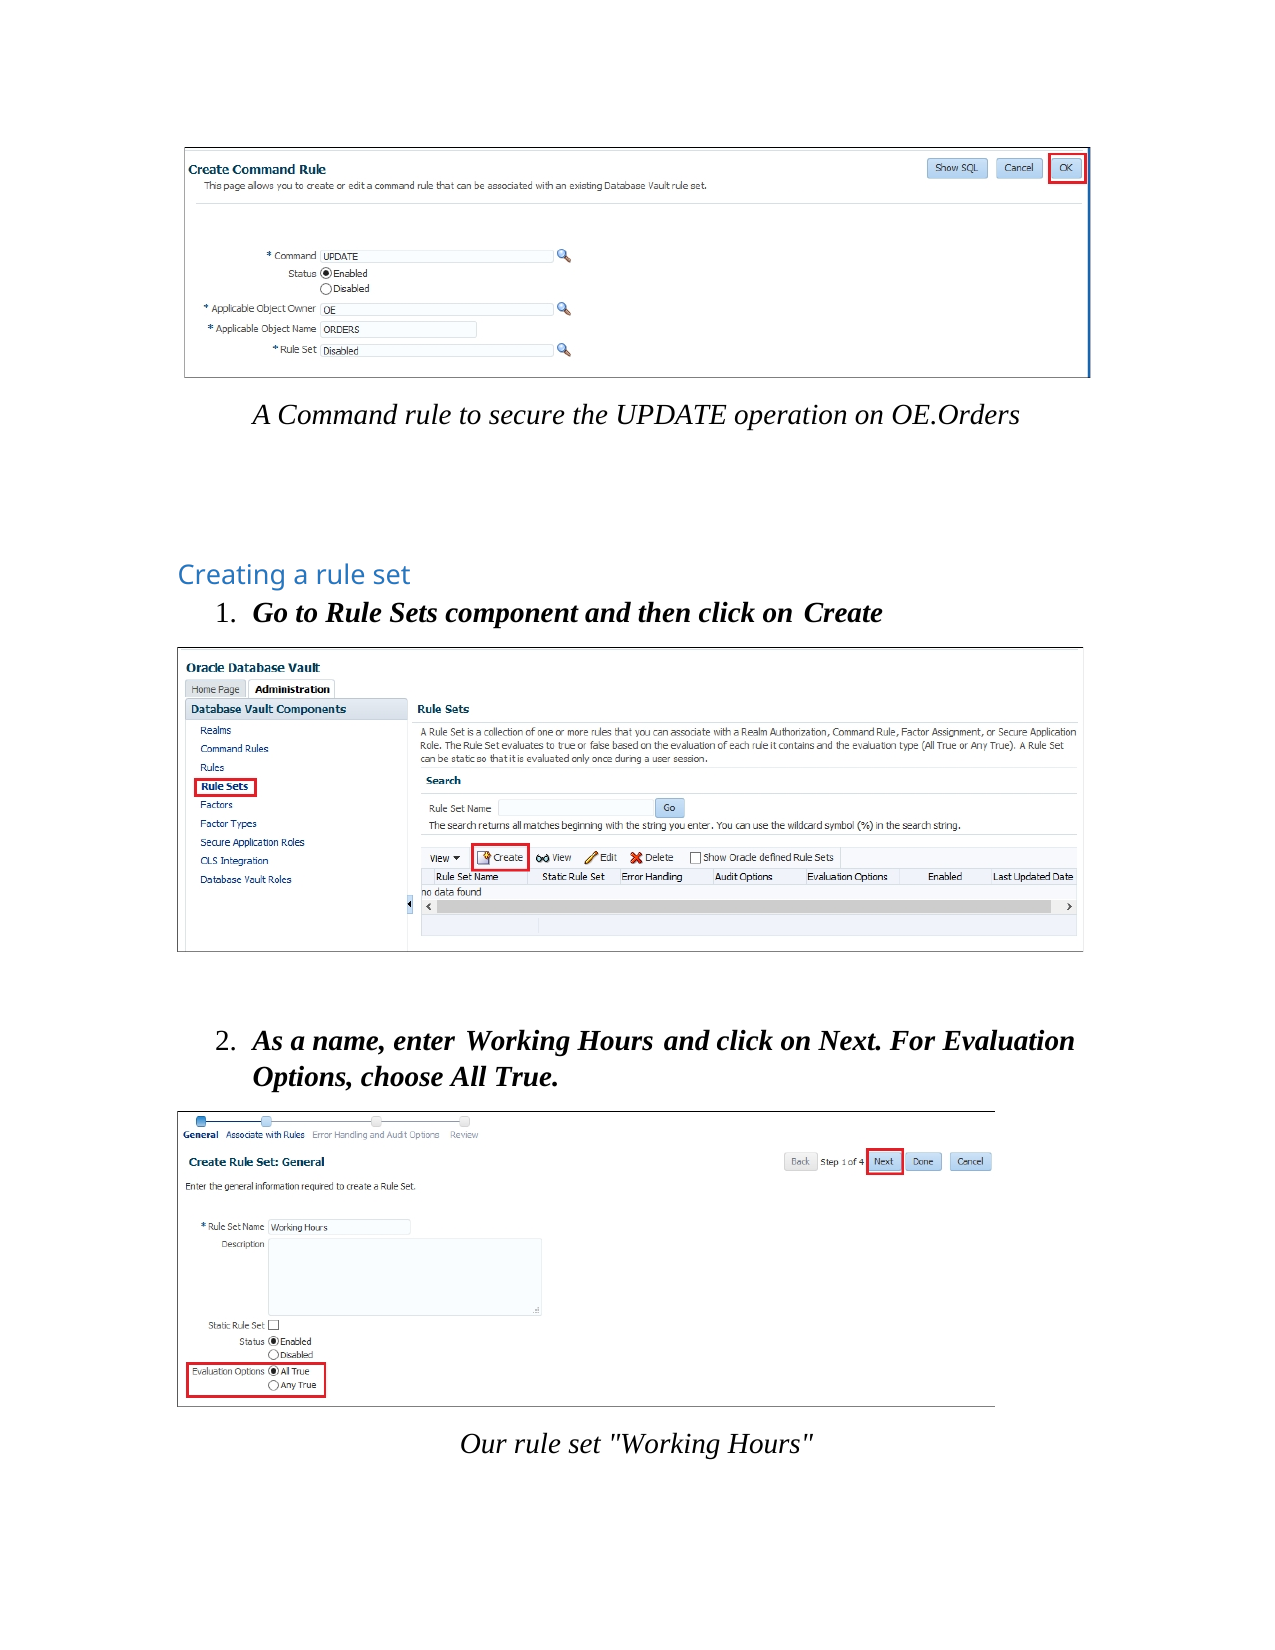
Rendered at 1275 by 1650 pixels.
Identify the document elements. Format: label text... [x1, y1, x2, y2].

picture [177, 647, 1084, 952]
list Go to Rule Sets component and then click on Create [215, 595, 1098, 628]
picture [184, 147, 1091, 378]
text Our rule set "Working Hours" [177, 1426, 1098, 1459]
picture [177, 1111, 995, 1407]
text A Command rule to secure the UPDATE operation on OE.Orders [177, 397, 1098, 430]
subtitle Creating a rule set [177, 555, 1098, 592]
list As a name, enter Working Hours and click on Next. For Evaluation Options, choose All True. [215, 1023, 1098, 1092]
